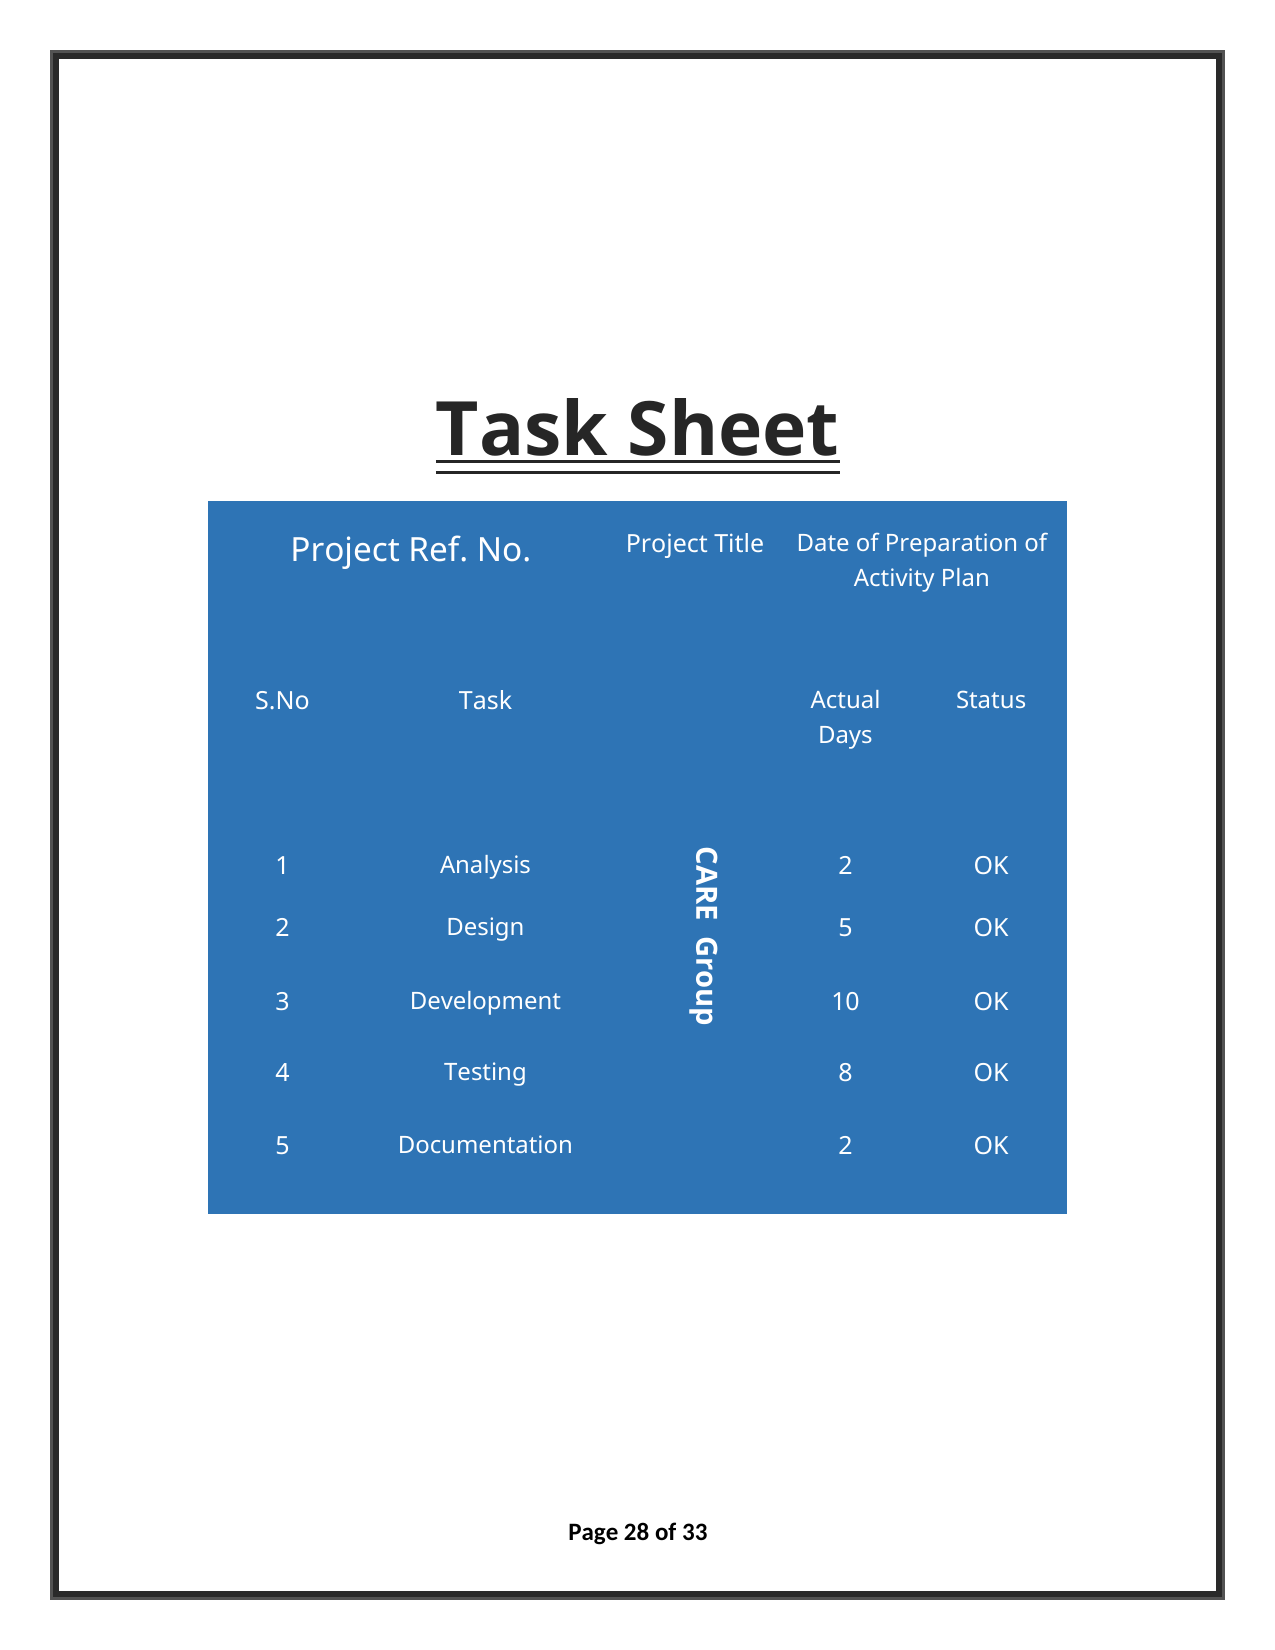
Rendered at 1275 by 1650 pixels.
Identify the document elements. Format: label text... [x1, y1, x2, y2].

table_cell OK [914, 885, 1067, 959]
table_cell 8 [776, 1030, 914, 1103]
table_cell 5 [208, 1103, 357, 1214]
table_cell CARE Group [614, 658, 776, 1214]
table_cell 2 [776, 823, 914, 885]
table_header Project Title [614, 501, 776, 658]
table_cell Documentation [357, 1103, 614, 1214]
table_cell OK [914, 959, 1067, 1030]
table_cell OK [914, 823, 1067, 885]
table_cell Design [357, 885, 614, 959]
table_cell Testing [357, 1030, 614, 1103]
table_cell Analysis [357, 823, 614, 885]
table_cell 2 [208, 885, 357, 959]
table_cell Status [914, 658, 1067, 823]
table_cell 2 [776, 1103, 914, 1214]
table_cell 1 [208, 823, 357, 885]
table_cell 4 [208, 1030, 357, 1103]
table_cell 10 [776, 959, 914, 1030]
subtitle Task Sheet [150, 376, 1125, 478]
table_header Date of Preparation of Activity Plan [776, 501, 1067, 658]
table_cell OK [914, 1103, 1067, 1214]
table_cell 3 [208, 959, 357, 1030]
table_cell OK [914, 1030, 1067, 1103]
table_cell Task [357, 658, 614, 823]
table_cell S.No [208, 658, 357, 823]
table_cell 5 [776, 885, 914, 959]
table_header Project Ref. No. [208, 501, 614, 658]
table_cell Actual Days [776, 658, 914, 823]
table_cell Development [357, 959, 614, 1030]
